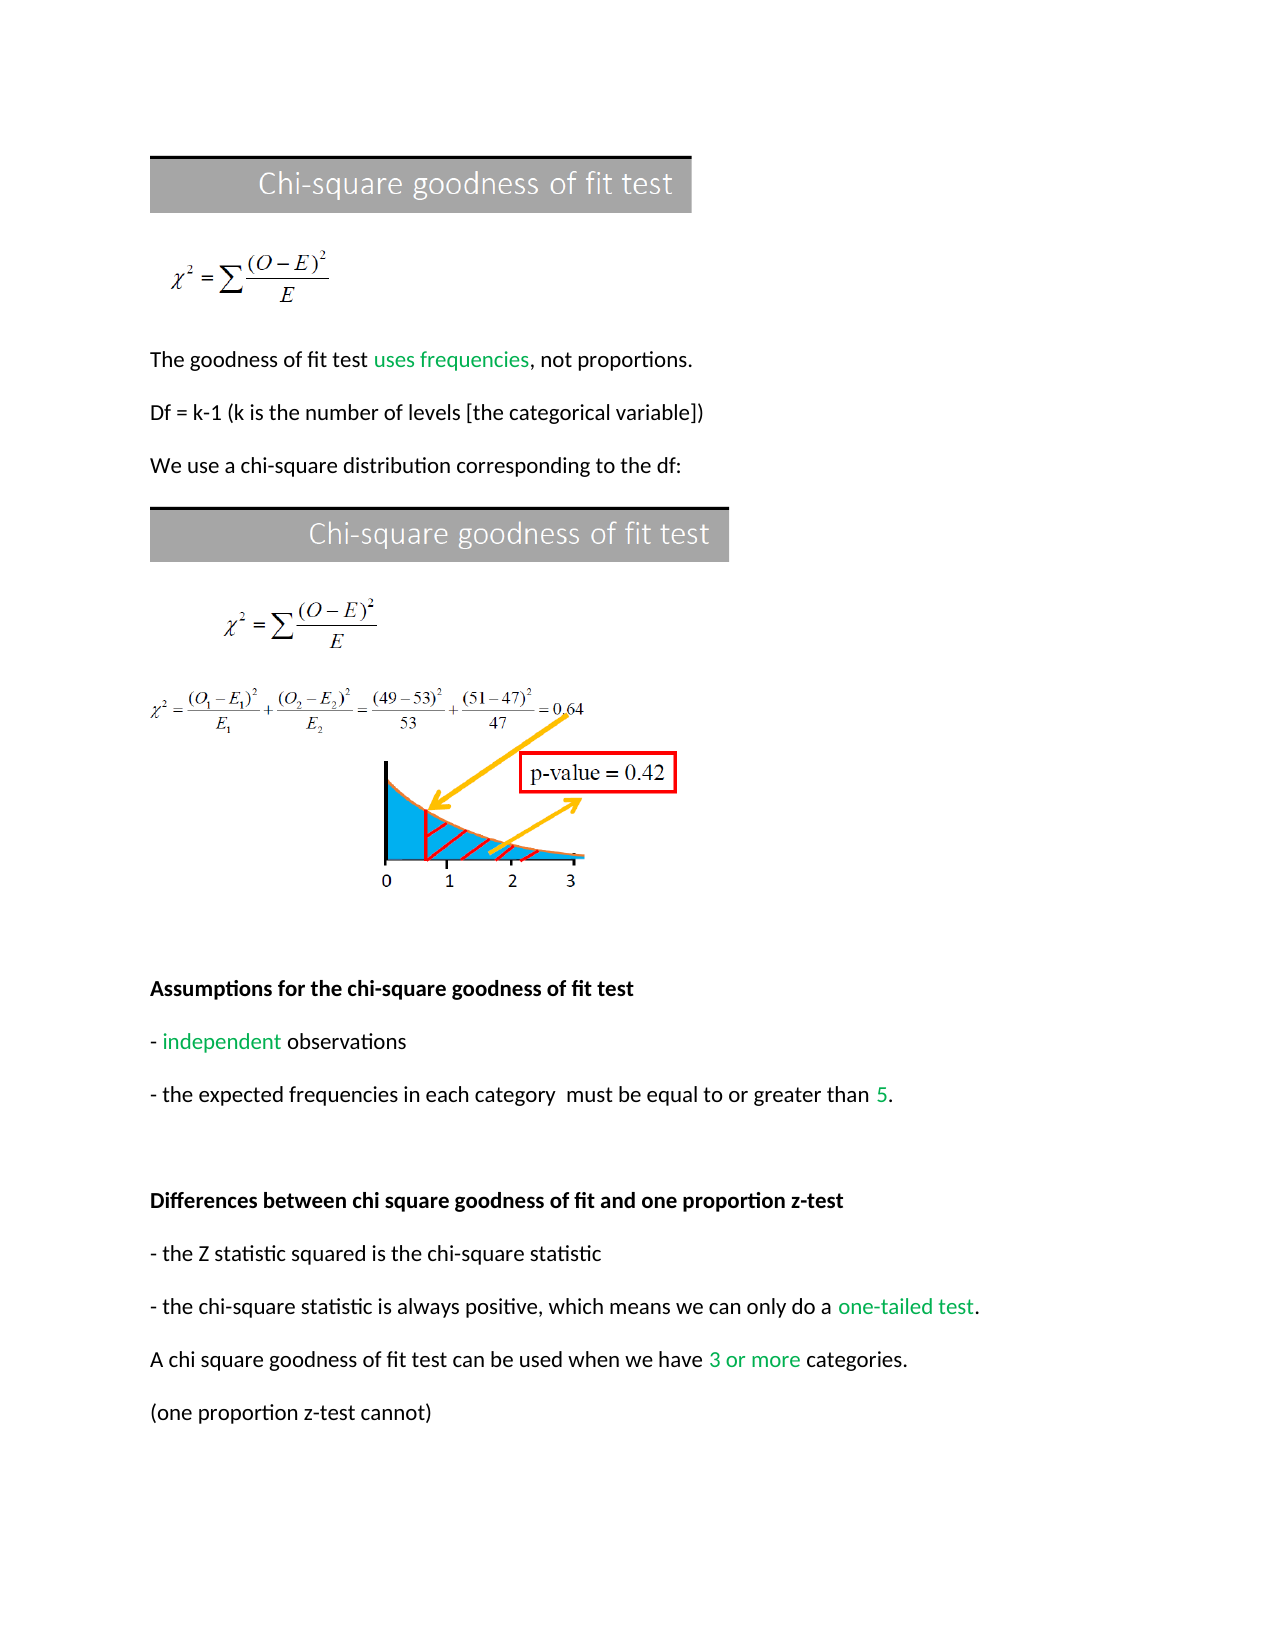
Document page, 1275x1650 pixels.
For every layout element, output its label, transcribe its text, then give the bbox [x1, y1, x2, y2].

text A chi square goodness of fit test can be used when we have 3 or more categories. [150, 1345, 1125, 1373]
picture [150, 150, 692, 321]
text The goodness of fit test uses frequencies, not proportions. [150, 345, 1125, 373]
text Differences between chi square goodness of fit and one proportion z-test [150, 1186, 1125, 1214]
text We use a chi-square distribution corresponding to the df: [150, 451, 1125, 479]
text - independent observations [150, 1027, 1125, 1055]
text Df = k-1 (k is the number of levels [the categorical variable]) [150, 398, 1125, 426]
text - the chi-square statistic is always positive, which means we can only do a one-tailed test. [150, 1292, 1125, 1320]
text - the Z statistic squared is the chi-square statistic [150, 1239, 1125, 1267]
text - the expected frequencies in each category must be equal to or greater than 5. [150, 1080, 1125, 1108]
text Assumptions for the chi-square goodness of fit test [150, 974, 1125, 1002]
picture [150, 504, 730, 896]
text (one proportion z-test cannot) [150, 1398, 1125, 1426]
